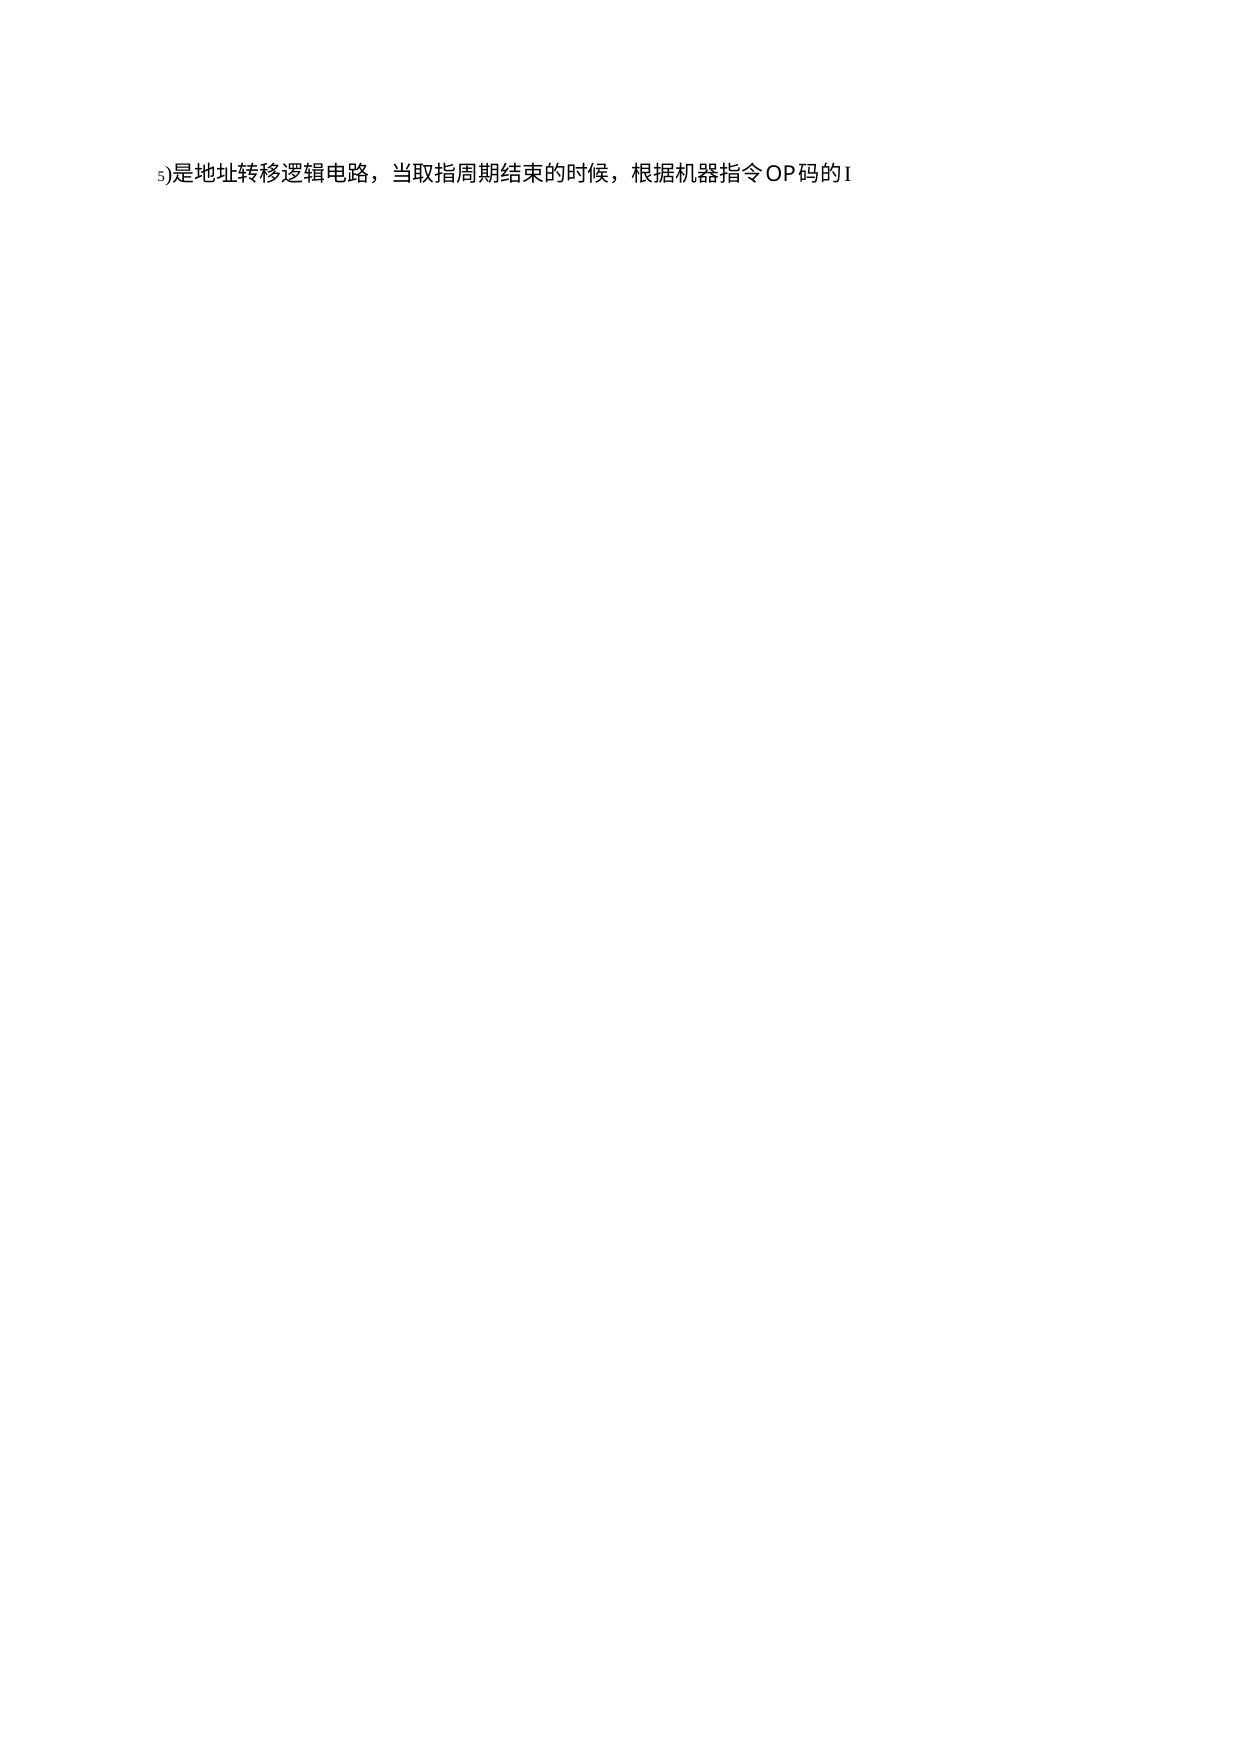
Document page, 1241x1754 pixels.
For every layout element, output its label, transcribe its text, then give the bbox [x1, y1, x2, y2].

text 5)是地址转移逻辑电路，当取指周期结束的时候，根据机器指令 OP 码的 I [157, 162, 1103, 186]
